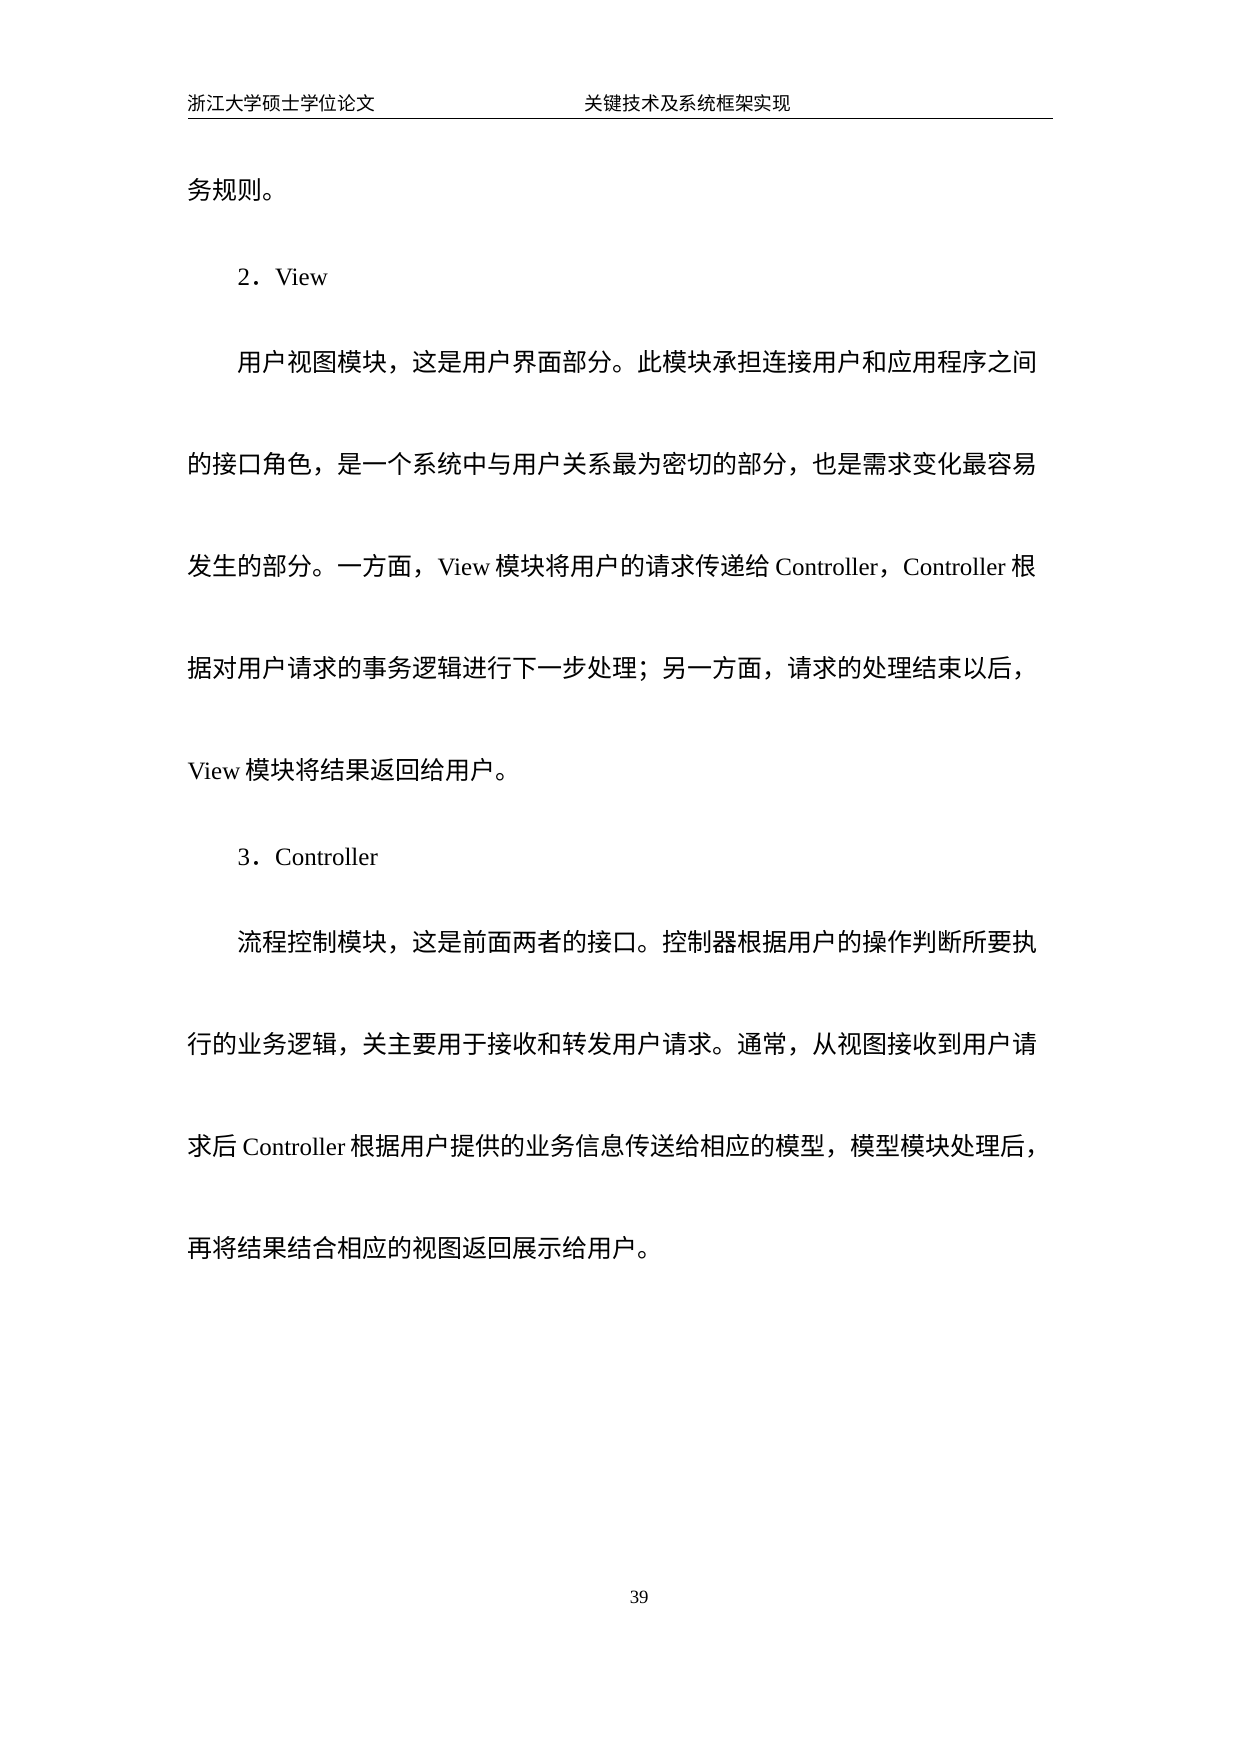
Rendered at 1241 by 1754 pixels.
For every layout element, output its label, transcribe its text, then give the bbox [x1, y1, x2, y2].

text 3．Controller [187, 821, 1053, 888]
text 流程控制模块，这是前面两者的接口。控制器根据用户的操作判断所要执行的业务逻辑，关主要用于接收和转发用户请求。通常，从视图接收到用户请求后Controller根据用户提供的业务信息传送给相应的模型，模型模块处理后，再将结果结合相应的视图返回展示给用户。 [187, 907, 1053, 1280]
text 用户视图模块，这是用户界面部分。此模块承担连接用户和应用程序之间的接口角色，是一个系统中与用户关系最为密切的部分，也是需求变化最容易发生的部分。一方面，View模块将用户的请求传递给Controller，Controller根据对用户请求的事务逻辑进行下一步处理；另一方面，请求的处理结束以后，View模块将结果返回给用户。 [187, 327, 1053, 802]
text 2．View [187, 241, 1053, 309]
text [187, 155, 1053, 223]
